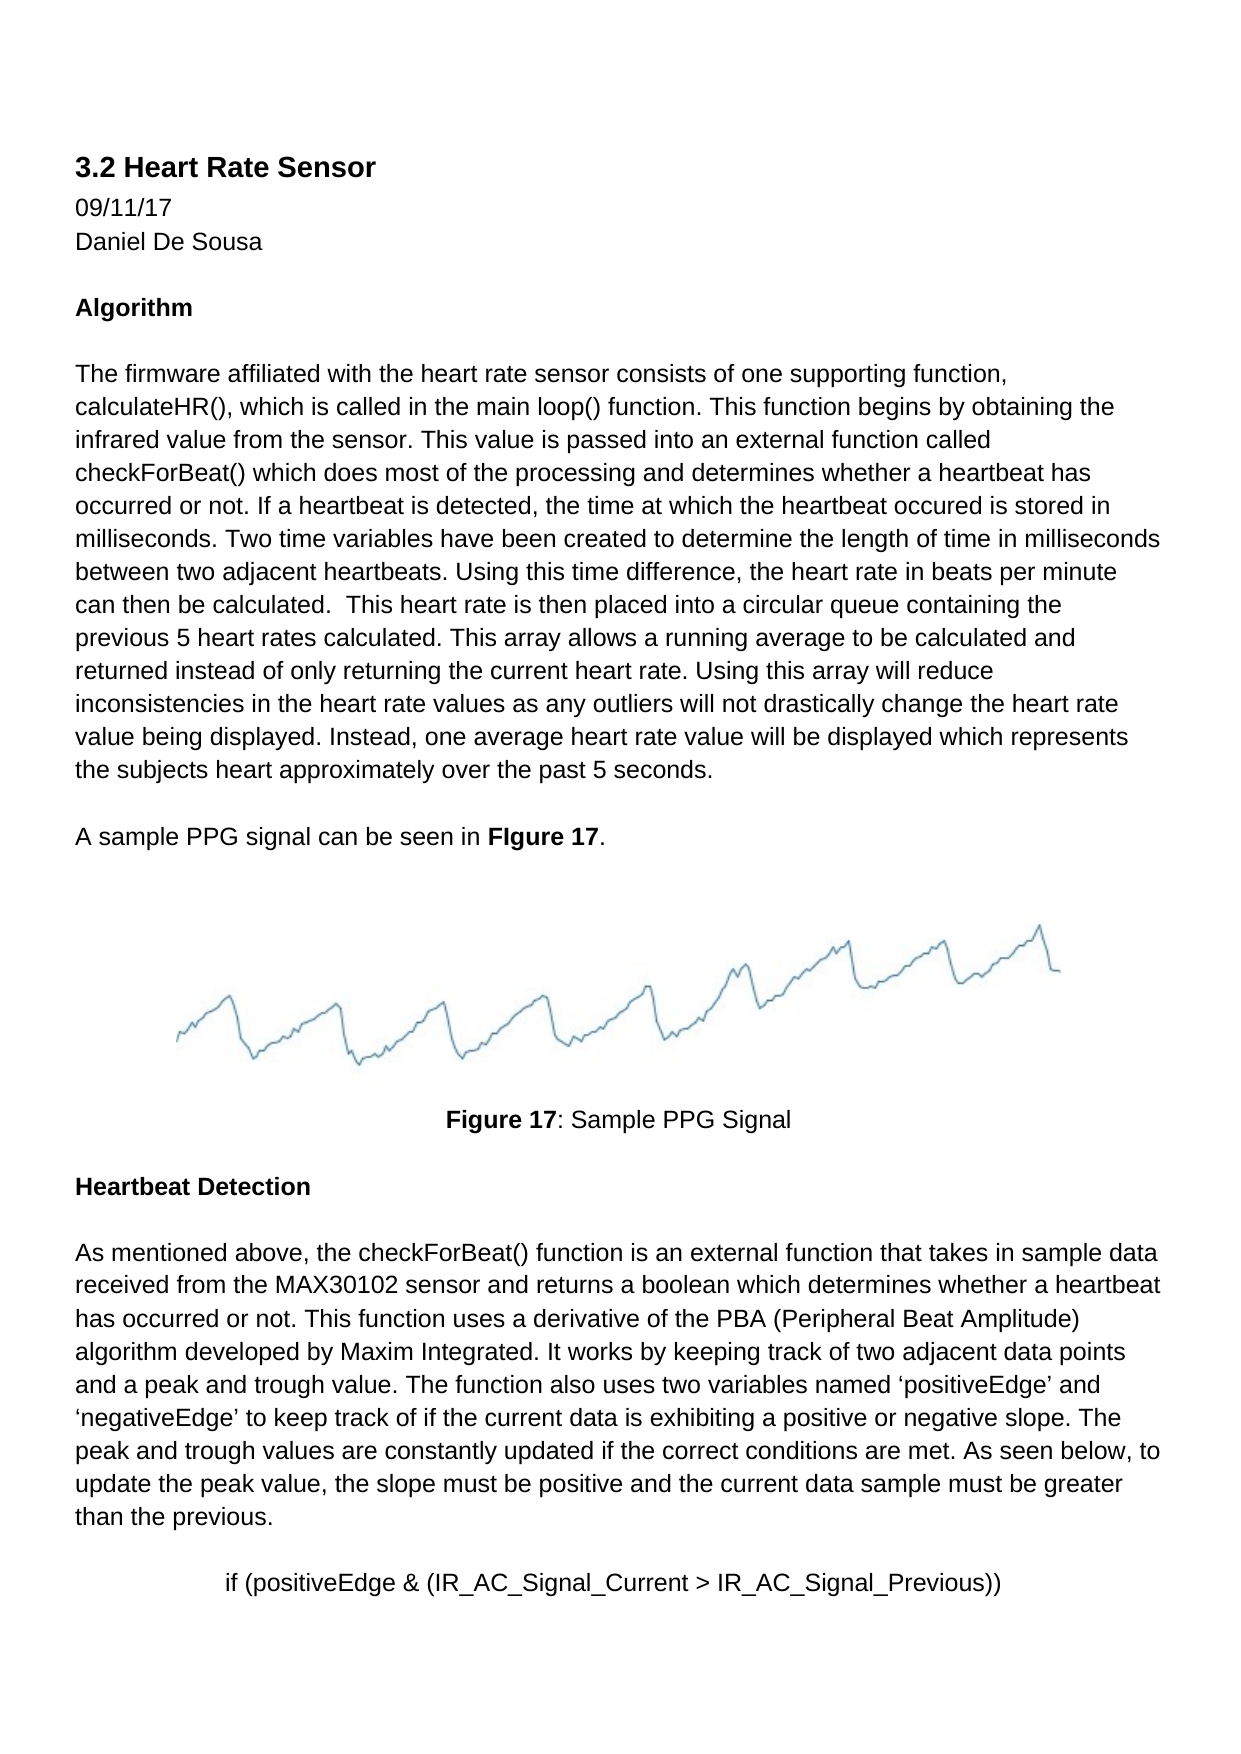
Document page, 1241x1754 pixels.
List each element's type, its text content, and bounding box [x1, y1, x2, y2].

text 3.2 Heart Rate Sensor 09/11/17 [75, 150, 1162, 222]
text As mentioned above, the checkForBeat() function is an external function that takes in sample data received from the MAX30102 sensor and returns a boolean which determines whether a heartbeat has occurred or not. This function uses a derivative of the PBA (Peripheral Beat Amplitude) algorithm developed by Maxim Integrated. It works by keeping track of two adjacent data points and a peak and trough value. The function also uses two variables named ‘positiveEdge’ and ‘negativeEdge’ to keep track of if the current data is exhibiting a positive or negative slope. The peak and trough values are constantly updated if the correct conditions are met. As seen below, to update the peak value, the slope must be positive and the current data sample must be greater than the previous. [75, 1237, 1162, 1530]
picture [176, 887, 1061, 1102]
text The firmware affiliated with the heart rate sensor consists of one supporting function, calculateHR(), which is called in the main loop() function. This function begins by obtaining the infrared value from the sensor. This value is passed into an external function called checkForBeat() which does most of the processing and determines whether a heartbeat has occurred or not. If a heartbeat is detected, the time at which the heartbeat occured is stored in milliseconds. Two time variables have been created to determine the length of time in milliseconds between two adjacent heartbeats. Using this time difference, the heart rate in beats per minute can then be calculated. This heart rate is then placed into a circular queue containing the previous 5 heart rates calculated. This array allows a running average to be calculated and returned instead of only returning the current heart rate. Using this array will reduce inconsistencies in the heart rate values as any outliers will not drastically change the heart rate value being displayed. Instead, one average heart rate value will be displayed which represents the subjects heart approximately over the past 5 seconds. [75, 359, 1162, 784]
text Figure 17: Sample PPG Signal [75, 1105, 1162, 1134]
text Algorithm [75, 293, 1162, 322]
text Daniel De Sousa [75, 227, 1162, 256]
text Heartbeat Detection [75, 1171, 1162, 1200]
text if (positiveEdge & (IR_AC_Signal_Current > IR_AC_Signal_Previous)) [75, 1568, 1162, 1596]
text A sample PPG signal can be seen in FIgure 17. [75, 821, 1162, 850]
